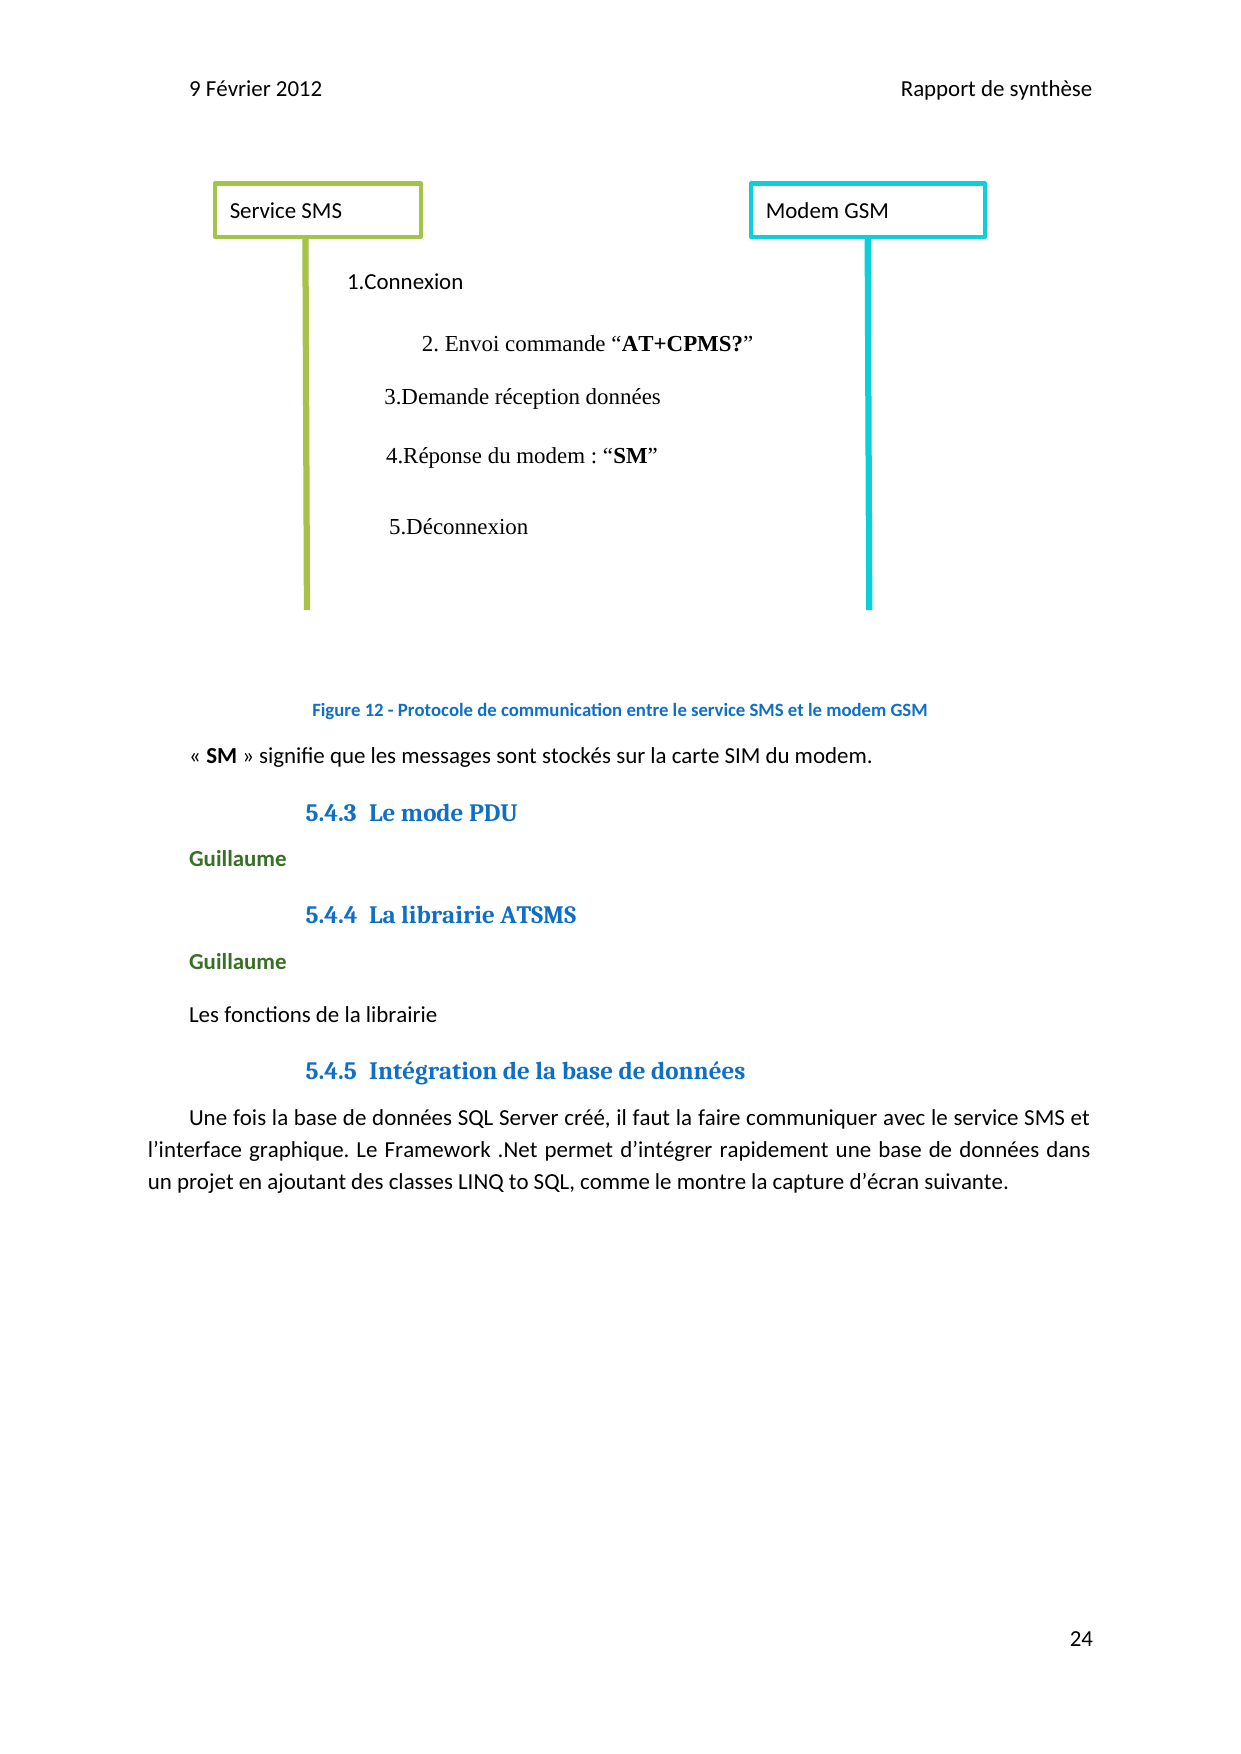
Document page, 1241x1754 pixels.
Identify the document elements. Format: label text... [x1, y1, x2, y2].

text Les fonctions de la librairie [148, 1000, 1093, 1028]
subtitle Le mode PDU [264, 799, 1093, 827]
text Guillaume [148, 947, 1093, 975]
text « SM » signifie que les messages sont stockés sur la carte SIM du modem. [148, 741, 1093, 769]
text Une fois la base de données SQL Server créé, il faut la faire communiquer avec le service SMS et l’interface graphique. Le Framework .Net permet d’intégrer rapidement une base de données dans un projet en ajoutant des classes LINQ to SQL, comme le montre la capture d’écran suivante. [148, 1103, 1093, 1195]
subtitle La librairie ATSMS [264, 901, 1093, 930]
text Guillaume [148, 844, 1093, 872]
subtitle Intégration de la base de données [264, 1057, 1093, 1086]
